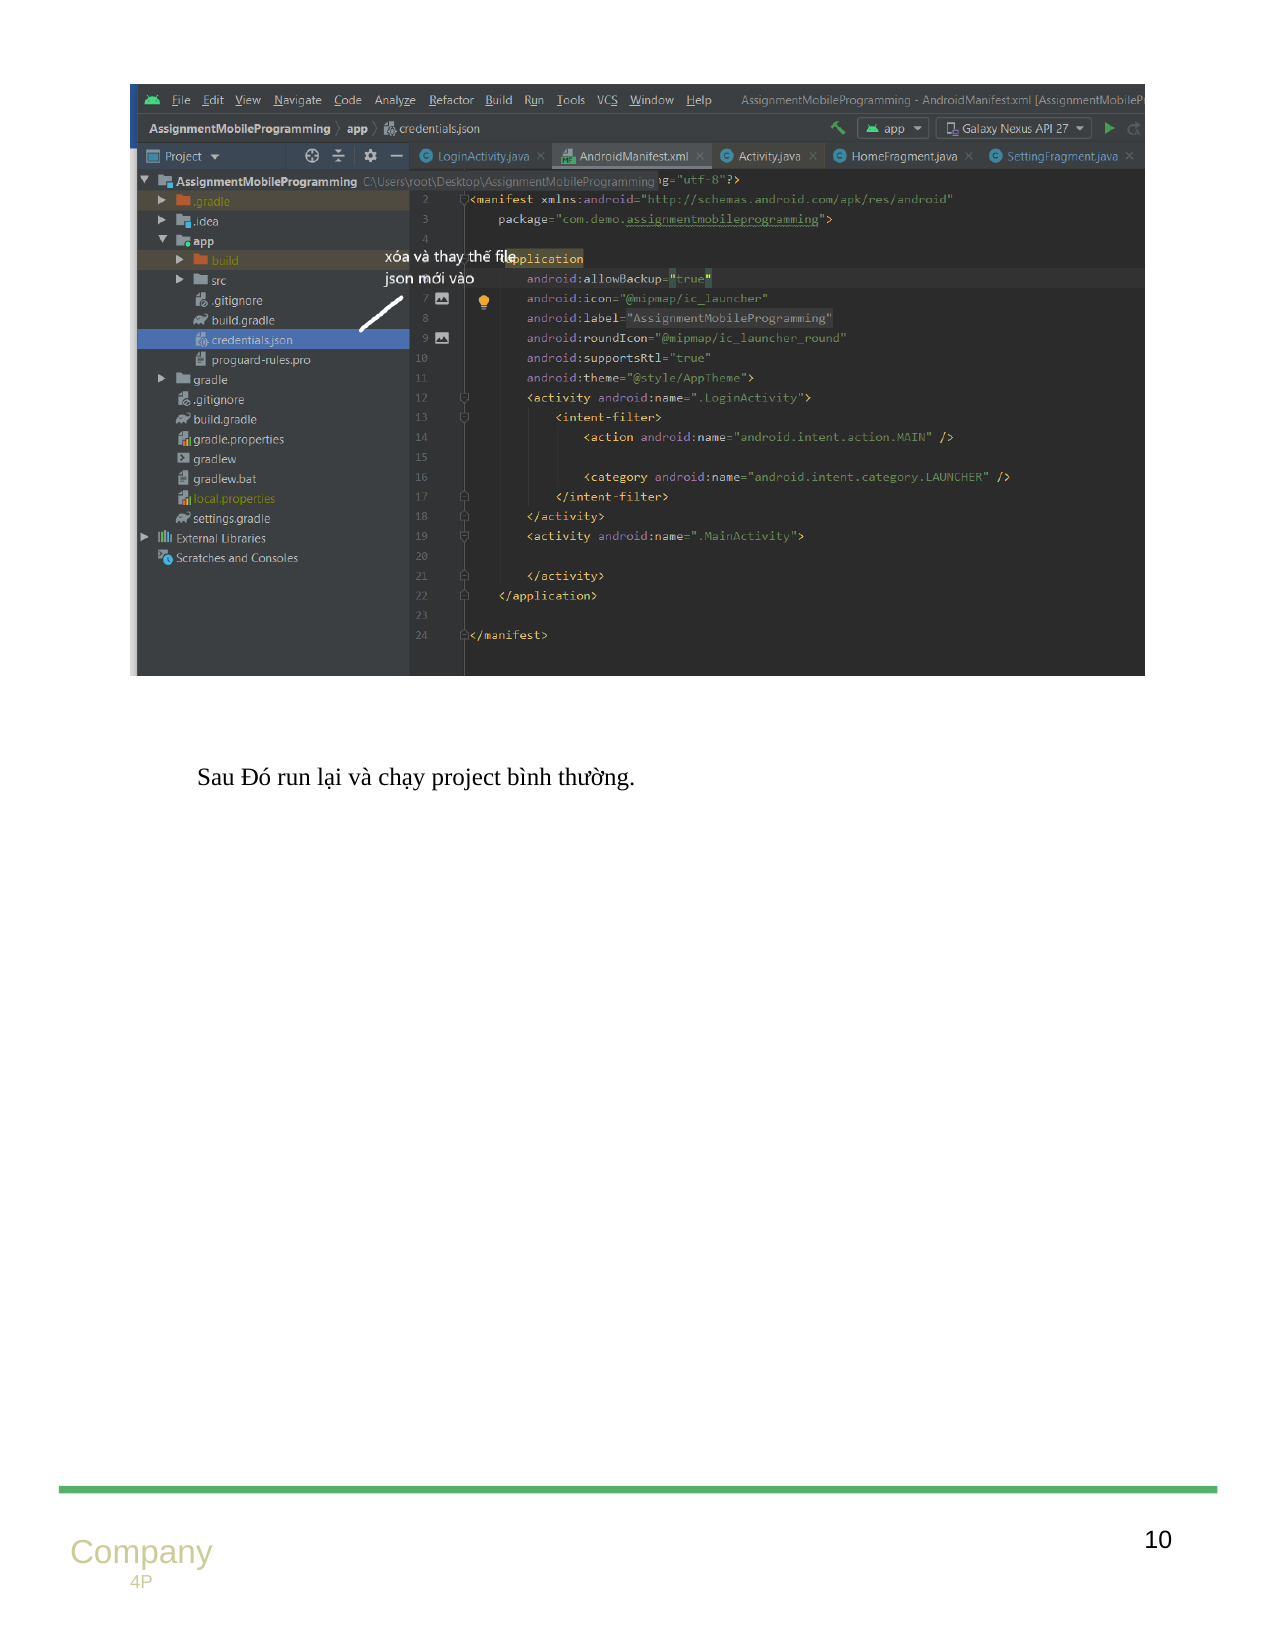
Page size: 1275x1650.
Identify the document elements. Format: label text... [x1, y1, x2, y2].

text Sau Đó run lại và chạy project bình thường. [103, 762, 1172, 791]
picture [103, 84, 1171, 676]
